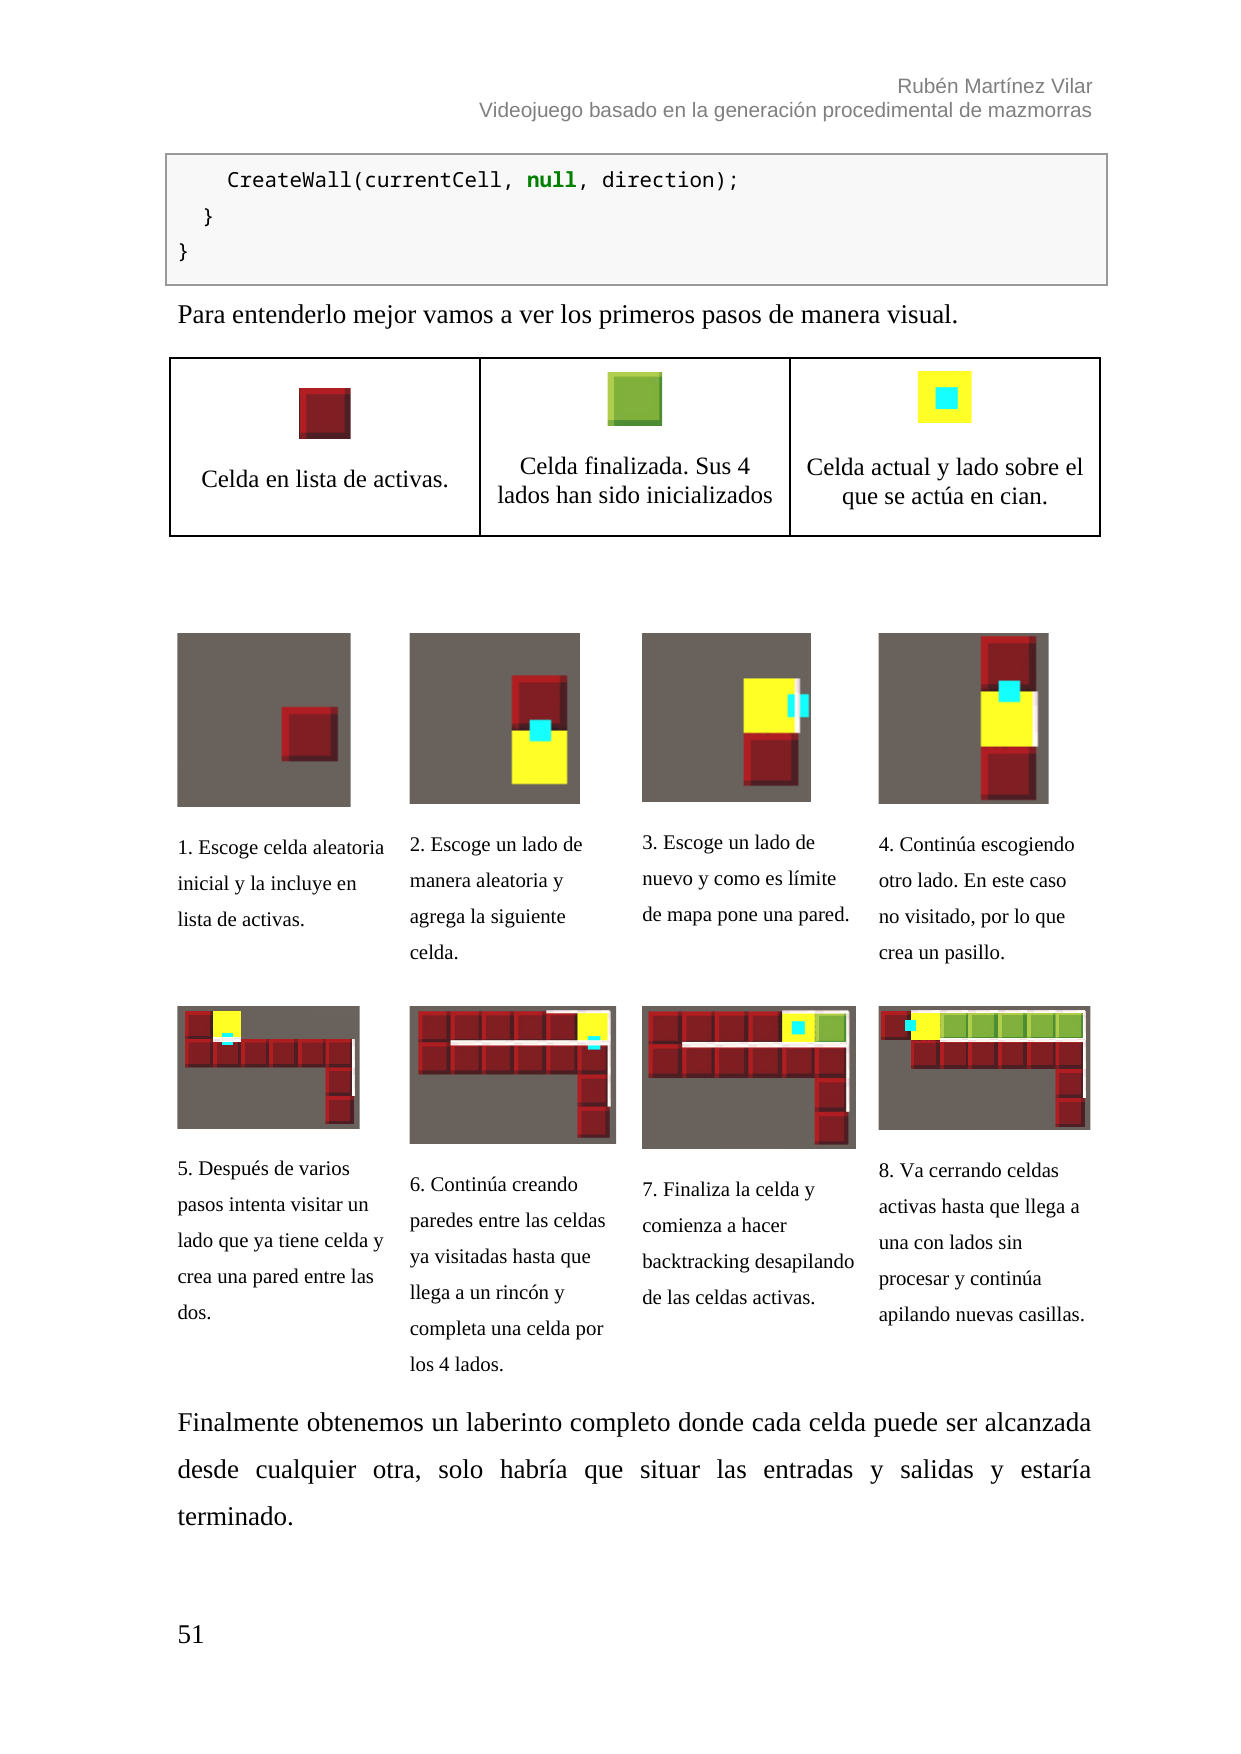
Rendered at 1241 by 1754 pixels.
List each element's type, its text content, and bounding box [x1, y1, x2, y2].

picture [607, 372, 663, 426]
table_header Celda actual y lado sobre el que se actúa en cian. [791, 359, 1099, 535]
picture [409, 1006, 617, 1144]
picture [177, 1006, 360, 1129]
table_header 3. Escoge un lado de nuevo y como es límite de mapa pone una pared. [631, 621, 867, 994]
table_cell 7. Finaliza la celda y comienza a hacer backtracking desapilando de las celdas activas. [631, 994, 867, 1406]
table_cell 5. Después de varios pasos intenta visitar un lado que ya tiene celda y crea una pared entre las dos. [166, 994, 398, 1406]
table_header 2. Escoge un lado de manera aleatoria y agrega la siguiente celda. [398, 621, 631, 994]
picture [177, 633, 351, 807]
picture [642, 1006, 856, 1149]
table_header Celda en lista de activas. [171, 359, 479, 535]
picture [878, 1006, 1091, 1130]
picture [299, 388, 351, 439]
text Para entenderlo mejor vamos a ver los primeros pasos de manera visual. [177, 298, 1092, 329]
picture [917, 371, 972, 423]
table_header Celda finalizada. Sus 4 lados han sido inicializados [481, 359, 789, 535]
picture [878, 633, 1049, 804]
text Finalmente obtenemos un laberinto completo donde cada celda puede ser alcanzada desde cualquier otra, solo habría que situar las entradas y salidas y estaría terminado. [177, 1406, 1092, 1531]
table_header 1. Escoge celda aleatoria inicial y la incluye en lista de activas. [166, 621, 398, 994]
table_cell 6. Continúa creando paredes entre las celdas ya visitadas hasta que llega a un rincón y completa una celda por los 4 lados. [398, 994, 631, 1406]
table_cell 8. Va cerrando celdas activas hasta que llega a una con lados sin procesar y continúa apilando nuevas casillas. [867, 994, 1102, 1406]
picture [642, 633, 811, 802]
picture [409, 633, 580, 804]
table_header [167, 155, 1106, 283]
table_header 4. Continúa escogiendo otro lado. En este caso no visitado, por lo que crea un pasillo. [867, 621, 1102, 994]
